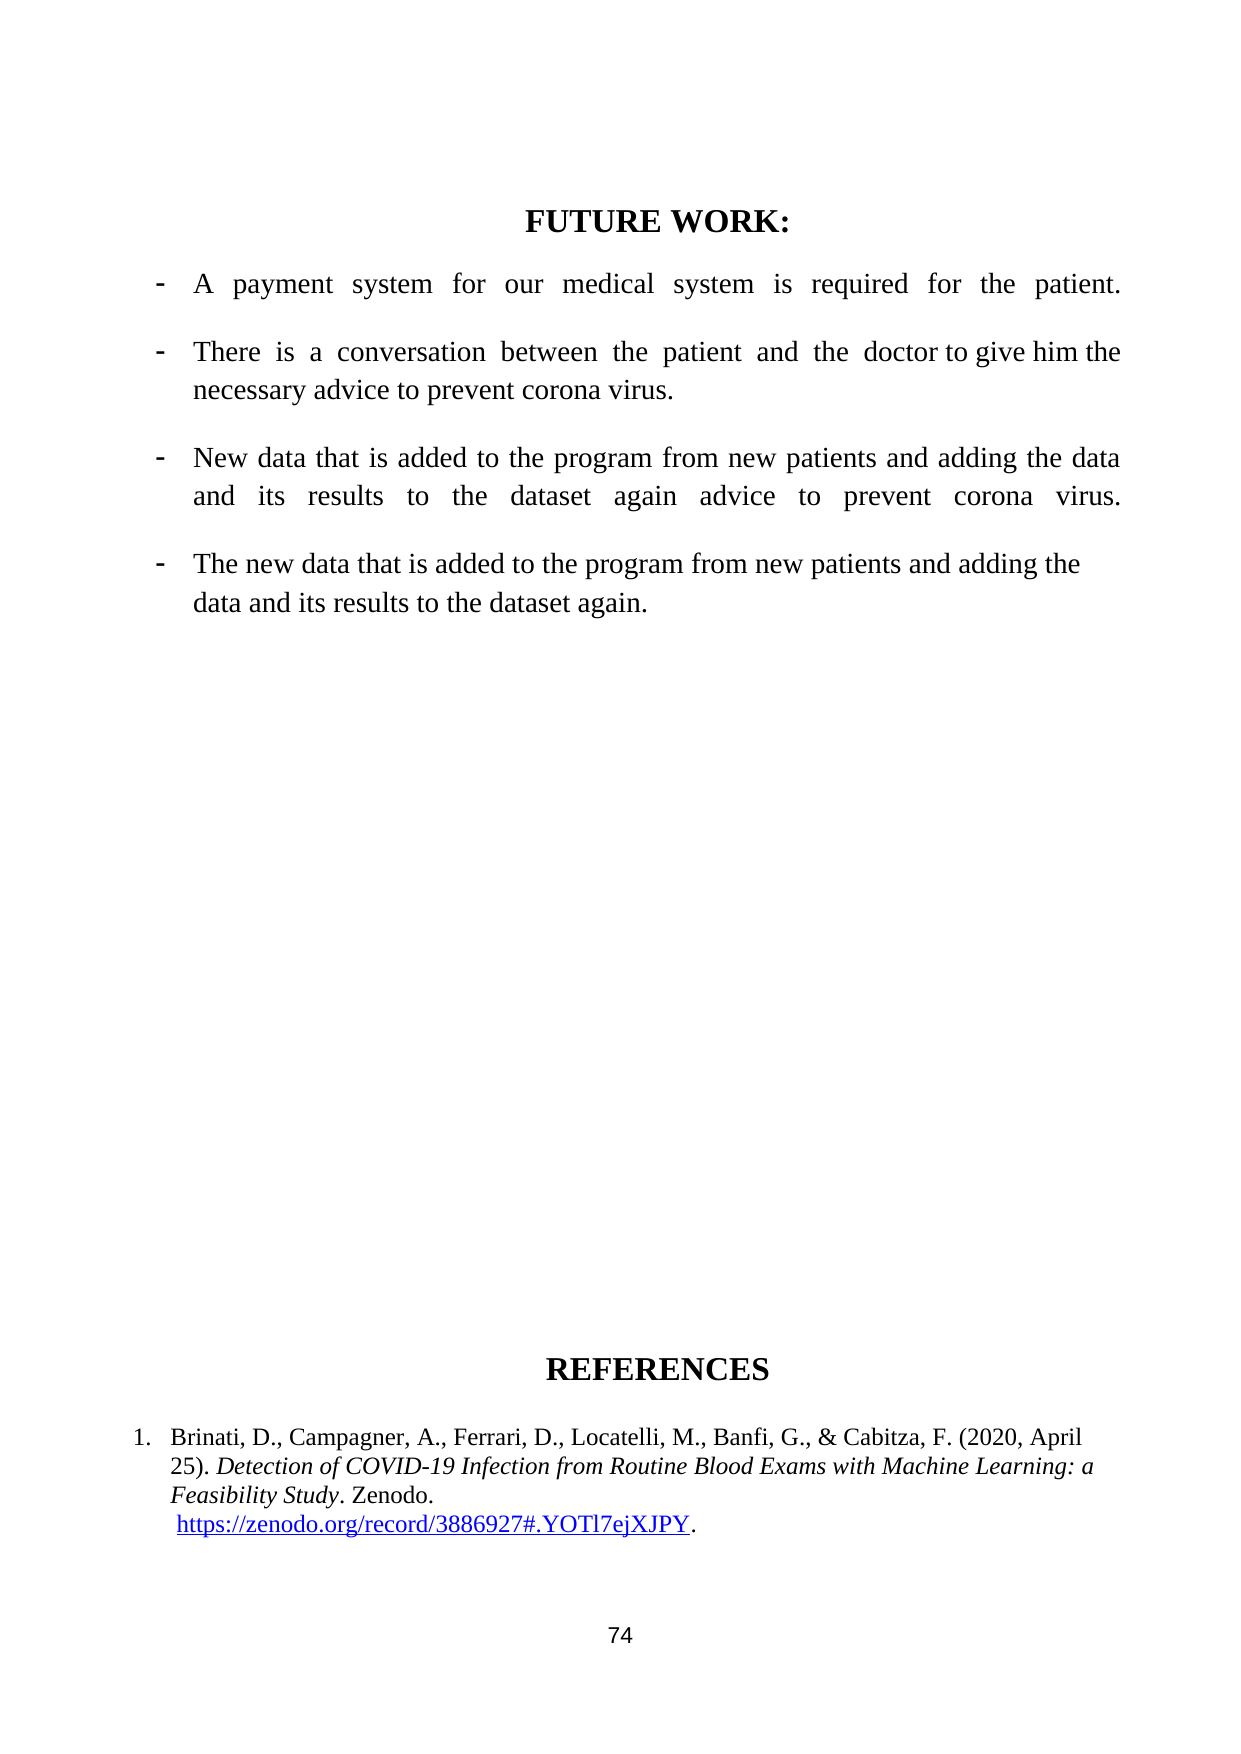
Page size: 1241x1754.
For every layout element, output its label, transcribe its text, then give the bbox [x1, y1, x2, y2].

list New data that is added to the program from new patients and adding the data and its results to the dataset again advice to prevent corona virus. [155, 440, 1122, 542]
subtitle FUTURE WORK: [163, 201, 1122, 239]
list There is a conversation between the patient and the doctor to give him the necessary advice to prevent corona virus. [155, 334, 1122, 436]
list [133, 1422, 1122, 1566]
subtitle References [163, 1349, 1122, 1388]
list The new data that is added to the program from new patients and adding the data and its results to the dataset again. [155, 546, 1122, 1304]
list A payment system for our medical system is required for the patient. [155, 266, 1122, 330]
